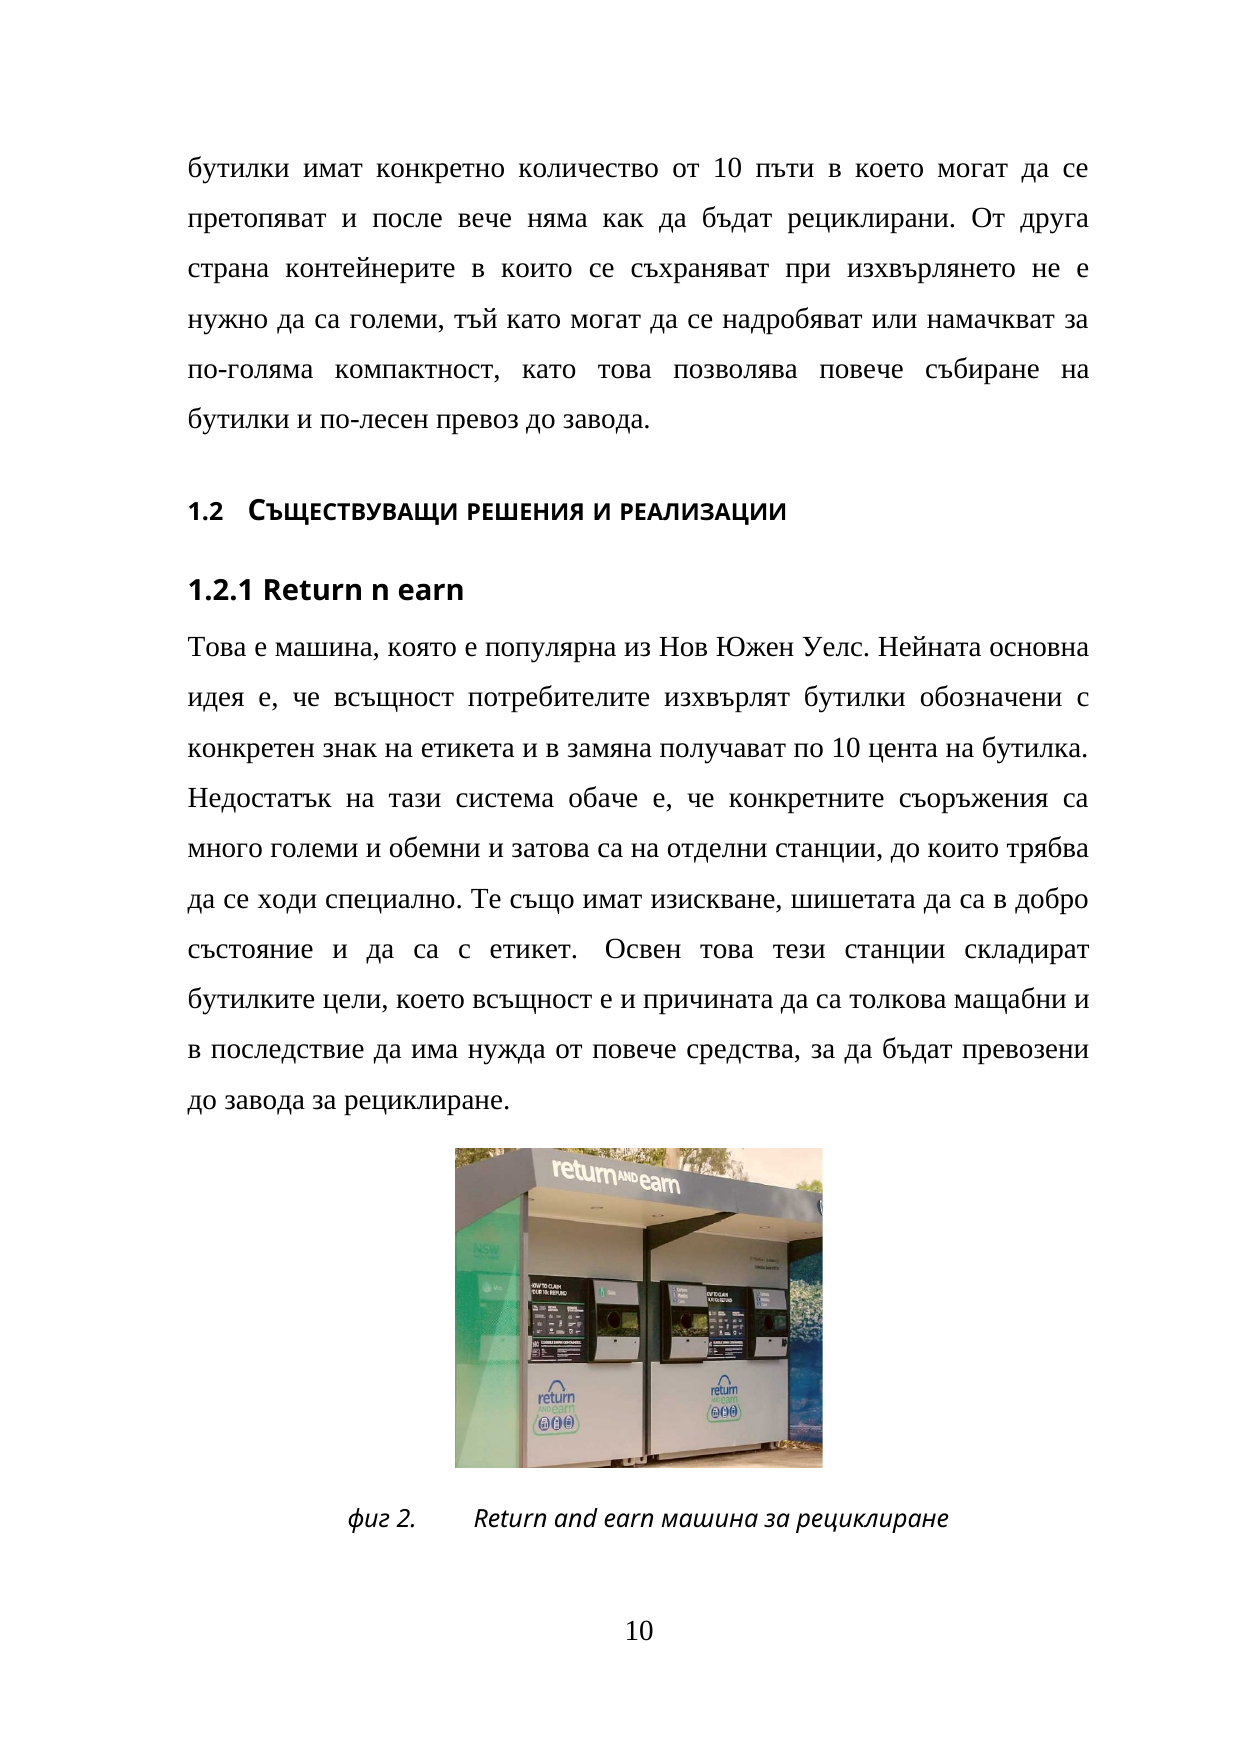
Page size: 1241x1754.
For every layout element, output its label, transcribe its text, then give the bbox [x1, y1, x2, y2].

text Това е машина, която е популярна из Нов Южен Уелс. Нейната основна идея е, че всъщност потребителите изхвърлят бутилки обозначени с конкретен знак на етикета и в замяна получават по 10 цента на бутилка. Недостатък на тази система обаче е, че конкретните съоръжения са много големи и обемни и затова са на отделни станции, до които трябва да се ходи специално. Те също имат изискване, шишетата да са в добро състояние и да са с етикет. Освен това тези станции складират бутилките цели, което всъщност е и причината да са толкова мащабни и в последствие да има нужда от повече средства, за да бъдат превозени до завода за рециклиране. [187, 629, 1090, 1116]
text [187, 150, 1090, 435]
subtitle Съществуващи решения и реализации [187, 489, 1090, 529]
picture [455, 1148, 823, 1468]
subtitle Return n earn [187, 570, 1090, 609]
text Return and earn машина за рециклиране [209, 1501, 1090, 1535]
